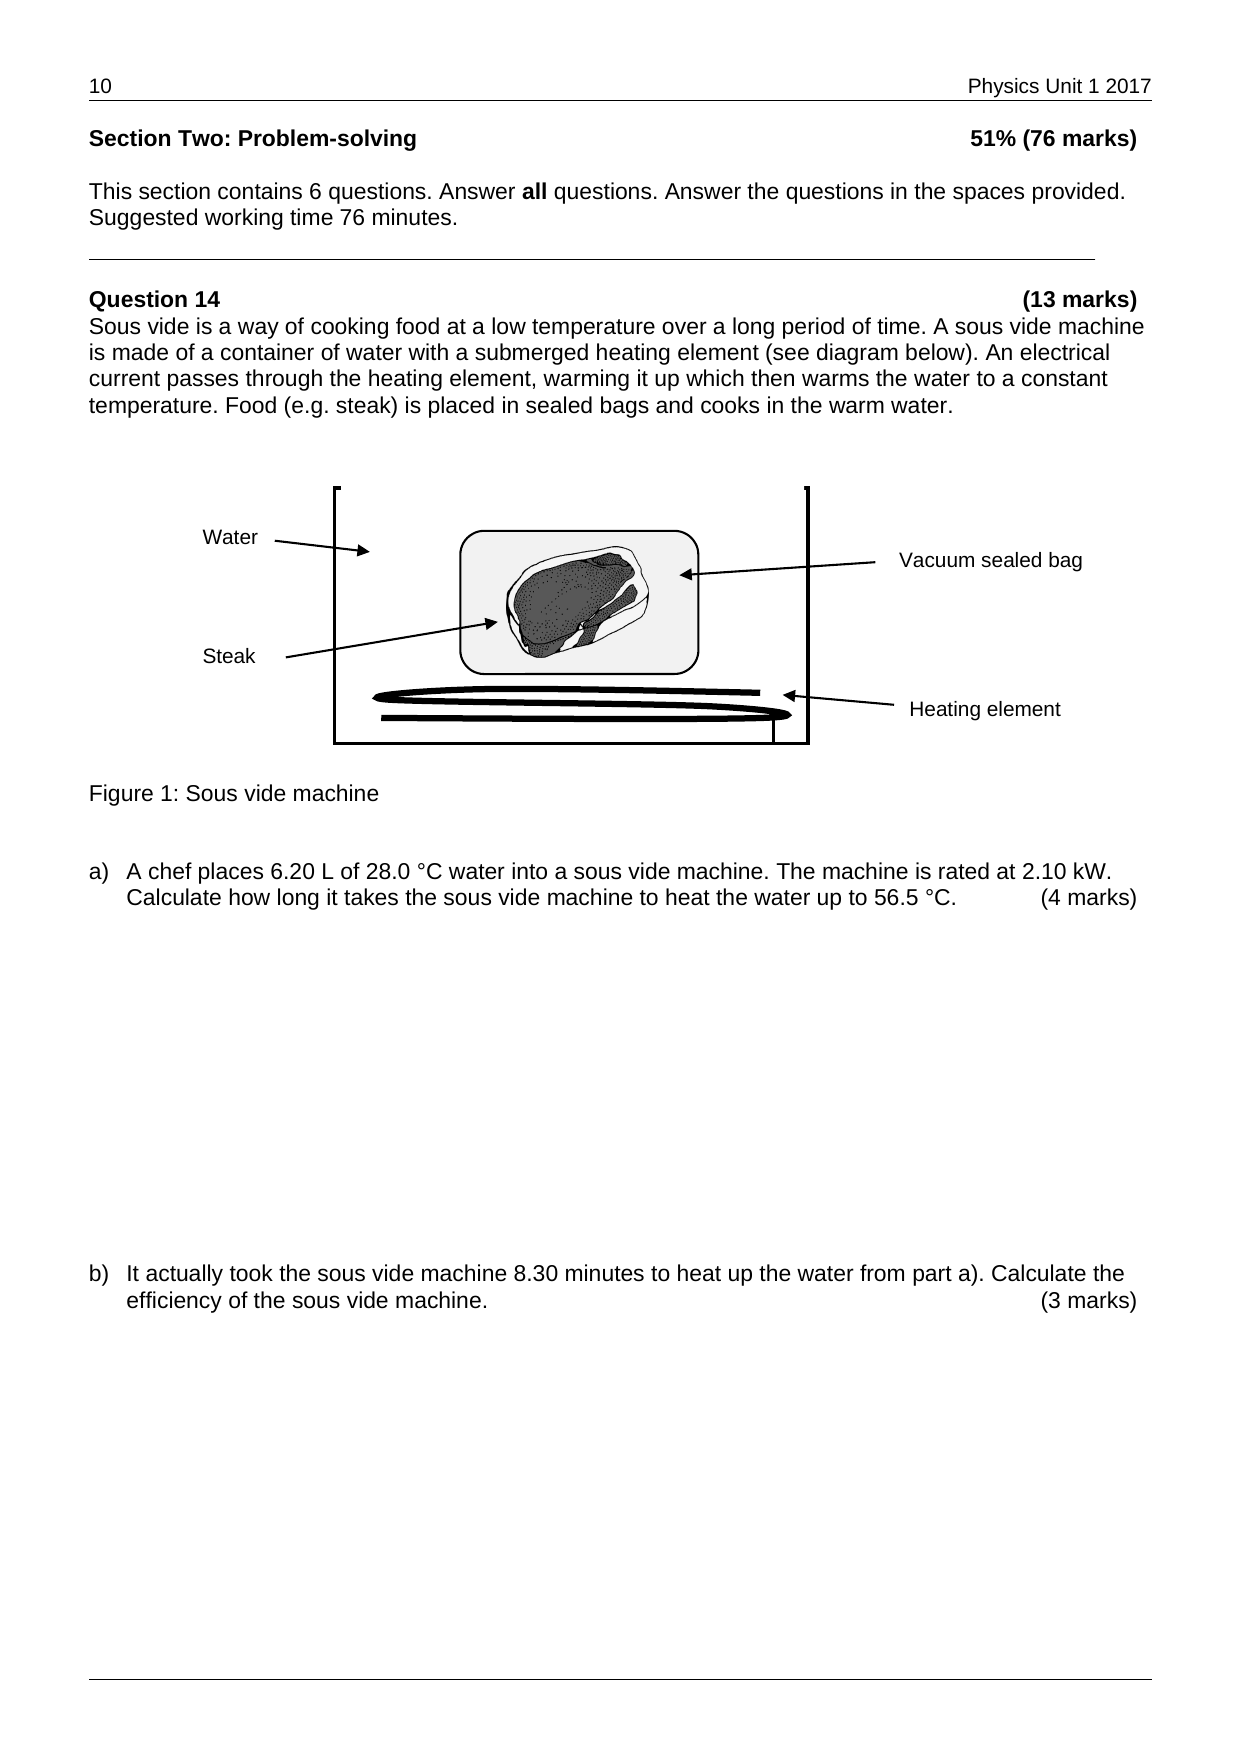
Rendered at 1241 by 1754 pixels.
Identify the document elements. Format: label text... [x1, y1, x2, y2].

text Suggested working time 76 minutes. [89, 204, 1095, 230]
text This section contains 6 questions. Answer all questions. Answer the questions in the spaces provided. [89, 178, 1152, 204]
text Figure 1: Sous vide machine [89, 780, 1152, 807]
list A chef places 6.20 L of 28.0 °C water into a sous vide machine. The machine is rated at 2.10 kW. Calculate how long it takes the sous vide machine to heat the water up to 56.5 °C. (4 marks) [89, 858, 1152, 911]
text Question 14 (13 marks) [89, 286, 1152, 313]
picture [506, 546, 649, 658]
list It actually took the sous vide machine 8.30 minutes to heat up the water from part a). Calculate the efficiency of the sous vide machine. (3 marks) [89, 1260, 1152, 1313]
text Section Two: Problem-solving 51% (76 marks) [89, 125, 1152, 151]
text Sous vide is a way of cooking food at a low temperature over a long period of time. A sous vide machine is made of a container of water with a submerged heating element (see diagram below). An electrical current passes through the heating element, warming it up which then warms the water to a constant temperature. Food (e.g. steak) is placed in sealed bags and cooks in the warm water. [89, 313, 1152, 418]
